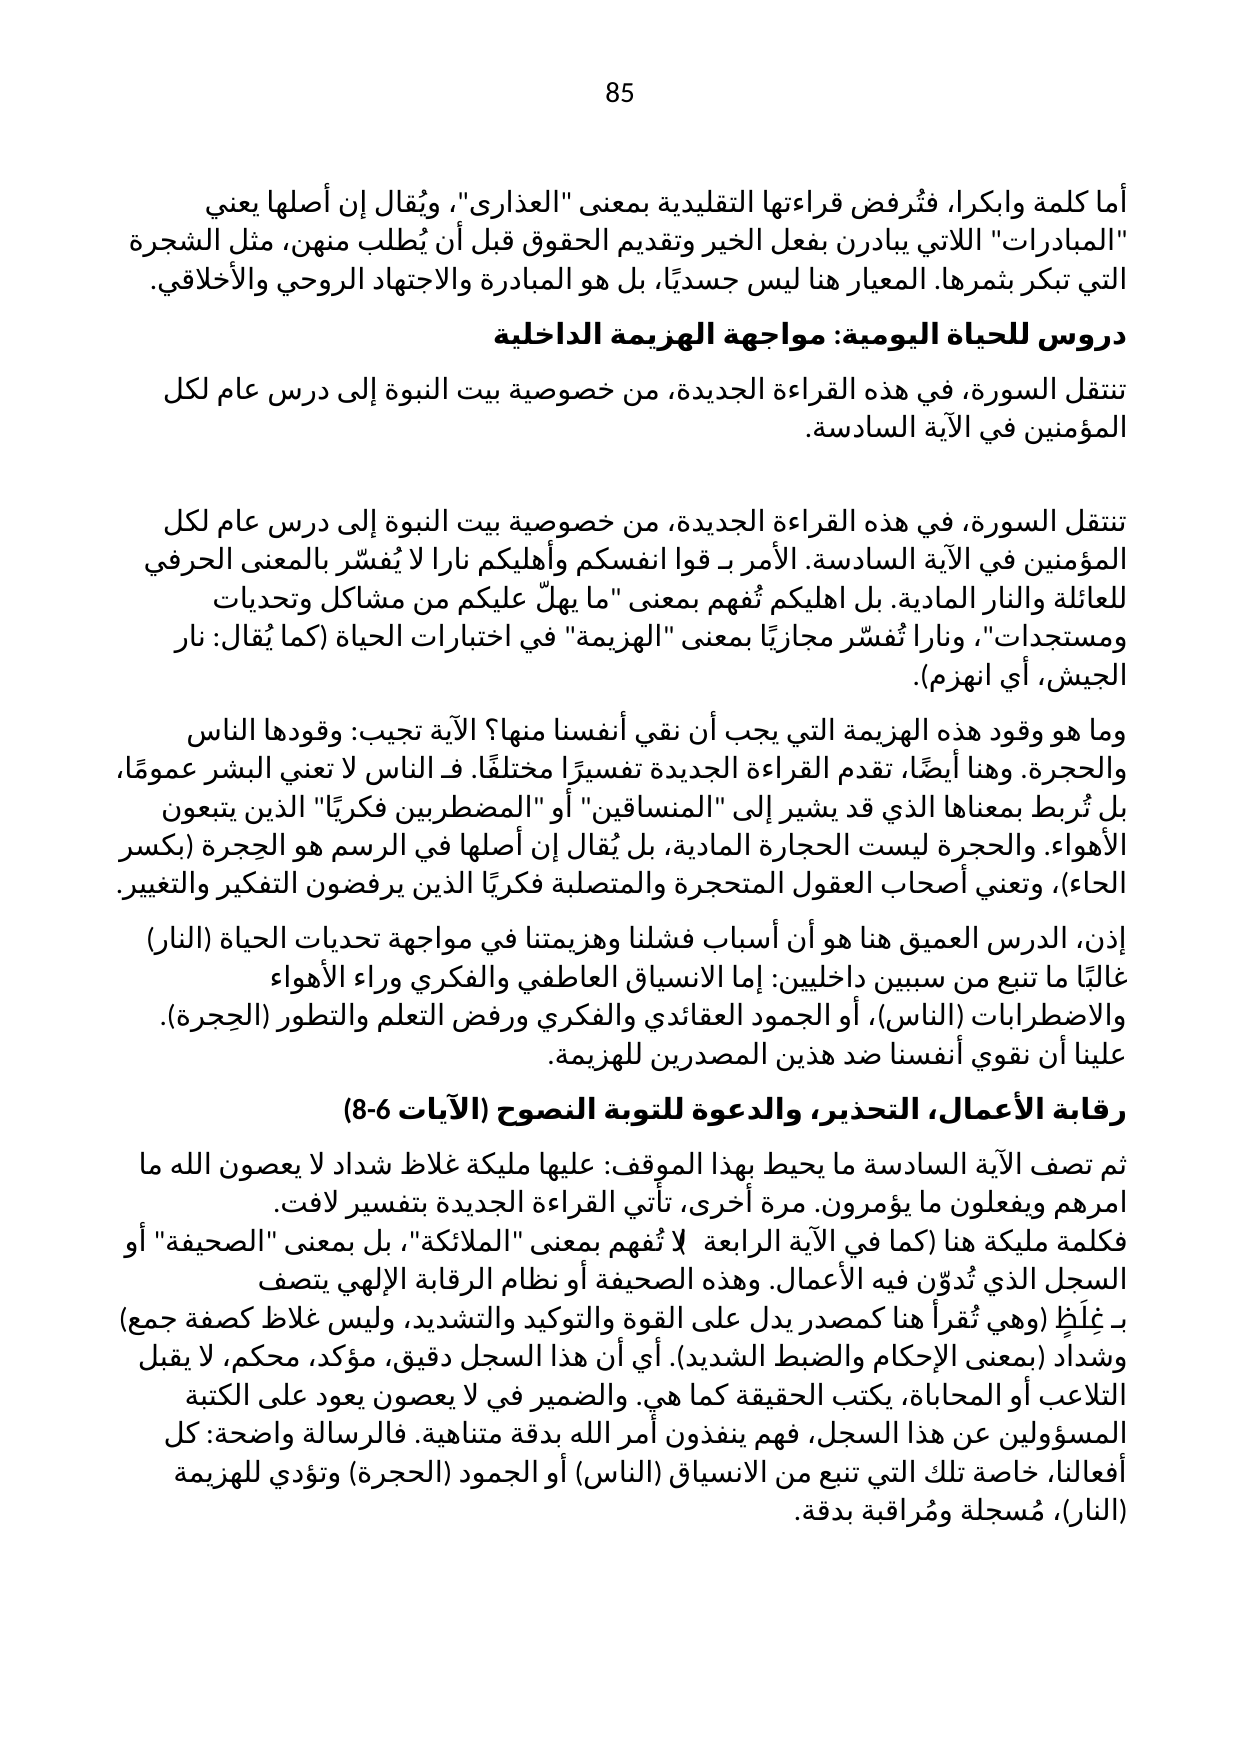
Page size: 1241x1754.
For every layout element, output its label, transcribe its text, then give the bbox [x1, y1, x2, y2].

text إذن، الدرس العميق هنا هو أن أسباب فشلنا وهزيمتنا في مواجهة تحديات الحياة (النار) غالبًا ما تنبع من سببين داخليين: إما الانسياق العاطفي والفكري وراء الأهواء والاضطرابات (الناس)، أو الجمود العقائدي والفكري ورفض التعلم والتطور (الحِجرة). علينا أن نقوي أنفسنا ضد هذين المصدرين للهزيمة. [112, 921, 1128, 1072]
text وما هو وقود هذه الهزيمة التي يجب أن نقي أنفسنا منها؟ الآية تجيب: وقودها الناس والحجرة. وهنا أيضًا، تقدم القراءة الجديدة تفسيرًا مختلفًا. فـ الناس لا تعني البشر عمومًا، بل تُربط بمعناها الذي قد يشير إلى "المنساقين" أو "المضطربين فكريًا" الذين يتبعون الأهواء. والحجرة ليست الحجارة المادية، بل يُقال إن أصلها في الرسم هو الحِجرة (بكسر الحاء)، وتعني أصحاب العقول المتحجرة والمتصلبة فكريًا الذين يرفضون التفكير والتغيير. [112, 712, 1128, 901]
text رقابة الأعمال، التحذير، والدعوة للتوبة النصوح (الآيات 6-8) [112, 1091, 1128, 1127]
text ثم تصف الآية السادسة ما يحيط بهذا الموقف: عليها مليكة غلاظ شداد لا يعصون الله ما امرهم ويفعلون ما يؤمرون. مرة أخرى، تأتي القراءة الجديدة بتفسير لافت. فكلمة مليكة هنا (كما في الآية الرابعة) لا تُفهم بمعنى "الملائكة"، بل بمعنى "الصحيفة" أو السجل الذي تُدوّن فيه الأعمال. وهذه الصحيفة أو نظام الرقابة الإلهي يتصف بـ غِلَظٍ (وهي تُقرأ هنا كمصدر يدل على القوة والتوكيد والتشديد، وليس غلاظ كصفة جمع) وشداد (بمعنى الإحكام والضبط الشديد). أي أن هذا السجل دقيق، مؤكد، محكم، لا يقبل التلاعب أو المحاباة، يكتب الحقيقة كما هي. والضمير في لا يعصون يعود على الكتبة المسؤولين عن هذا السجل، فهم ينفذون أمر الله بدقة متناهية. فالرسالة واضحة: كل أفعالنا، خاصة تلك التي تنبع من الانسياق (الناس) أو الجمود (الحجرة) وتؤدي للهزيمة (النار)، مُسجلة ومُراقبة بدقة. [112, 1146, 1128, 1528]
text تنتقل السورة، في هذه القراءة الجديدة، من خصوصية بيت النبوة إلى درس عام لكل المؤمنين في الآية السادسة. [112, 371, 1128, 445]
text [112, 184, 1128, 296]
text تنتقل السورة، في هذه القراءة الجديدة، من خصوصية بيت النبوة إلى درس عام لكل المؤمنين في الآية السادسة. الأمر بـ قوا انفسكم وأهليكم نارا لا يُفسّر بالمعنى الحرفي للعائلة والنار المادية. بل اهليكم تُفهم بمعنى "ما يهلّ عليكم من مشاكل وتحديات ومستجدات"، ونارا تُفسّر مجازيًا بمعنى "الهزيمة" في اختبارات الحياة (كما يُقال: نار الجيش، أي انهزم). [112, 464, 1128, 692]
text دروس للحياة اليومية: مواجهة الهزيمة الداخلية [112, 316, 1128, 351]
